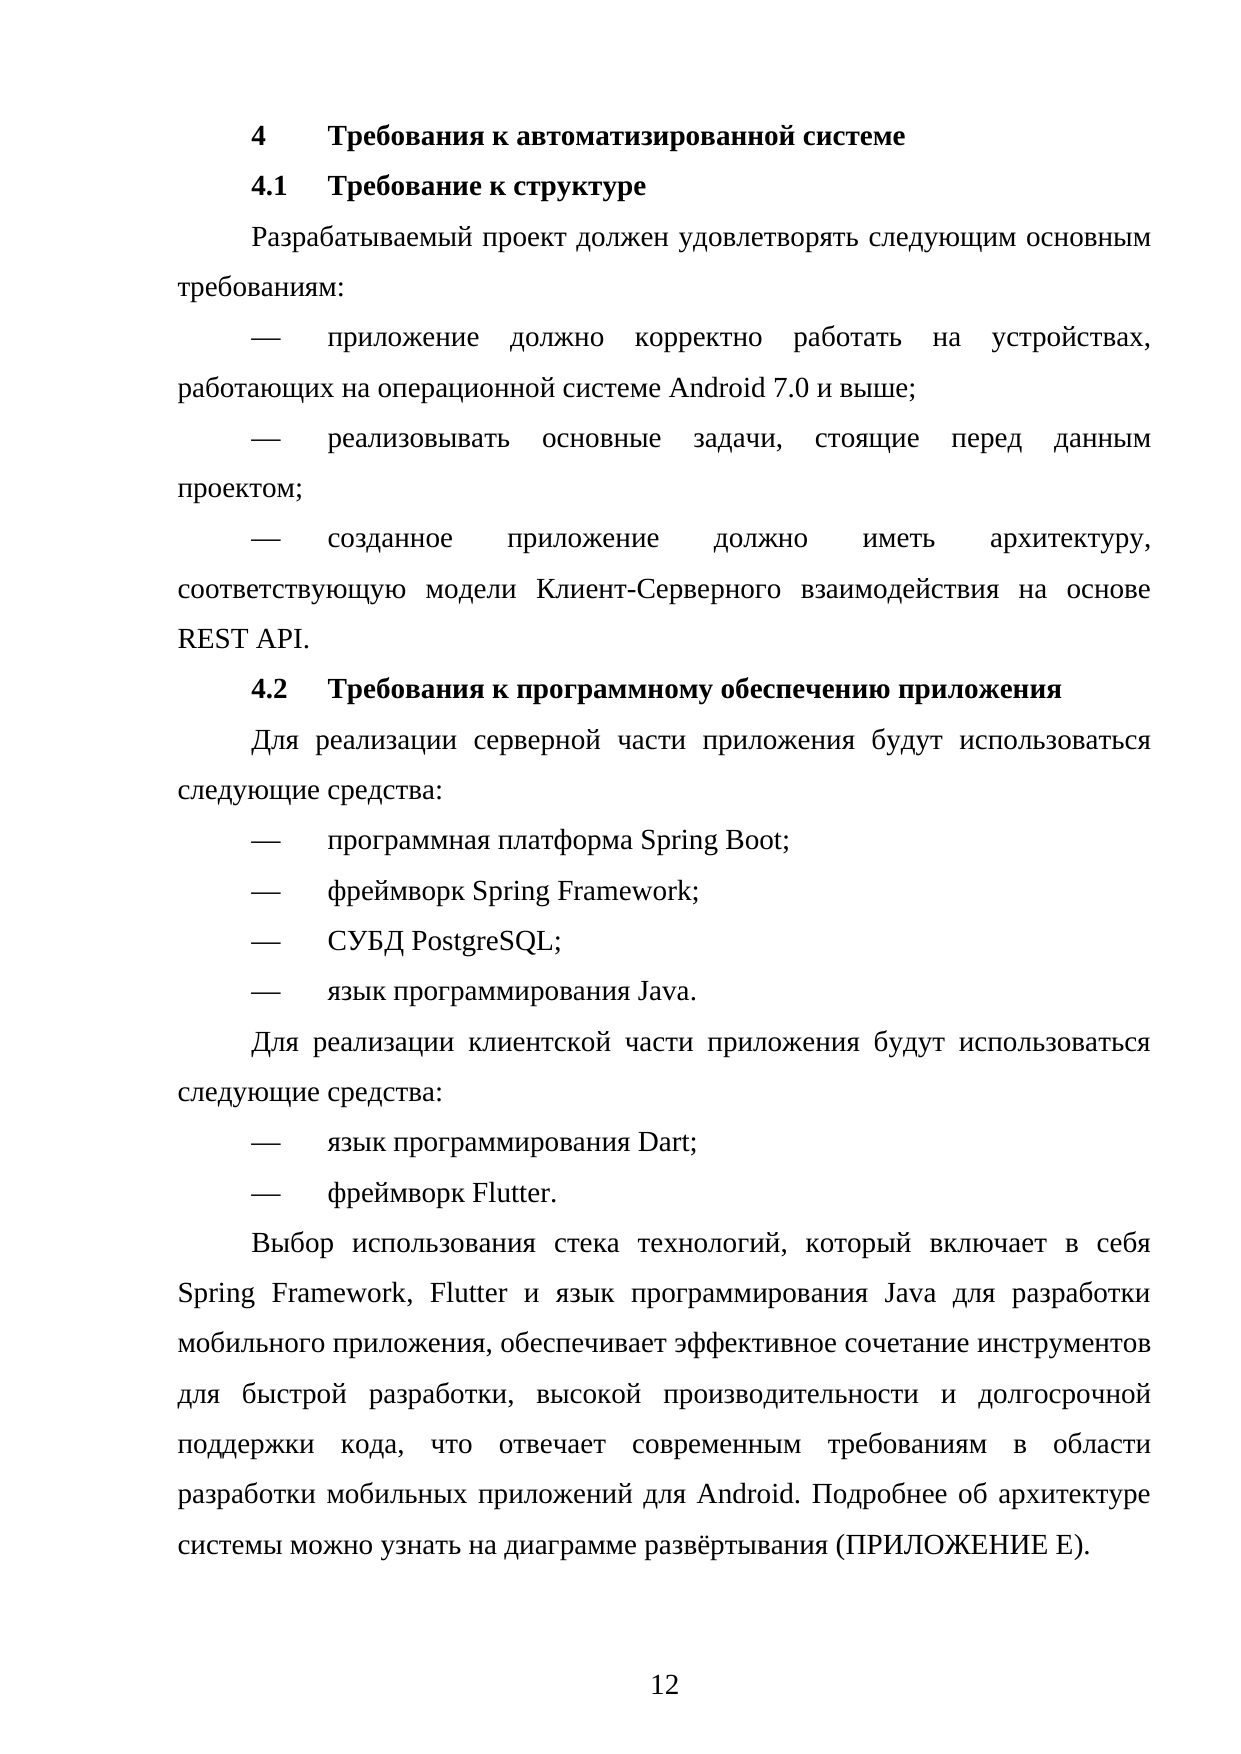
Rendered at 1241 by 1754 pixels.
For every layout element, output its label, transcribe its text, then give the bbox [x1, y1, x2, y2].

text Разрабатываемый проект должен удовлетворять следующим основным требованиям: [177, 219, 1152, 303]
subtitle Требования к программному обеспечению приложения [177, 672, 1152, 705]
subtitle Требования к автоматизированной системе [177, 118, 1152, 152]
subtitle Требование к структуре [177, 168, 1152, 202]
text Для реализации серверной части приложения будут использоваться следующие средства: [177, 722, 1152, 806]
text Для реализации клиентской части приложения будут использоваться следующие средства: [177, 1024, 1152, 1108]
text приложение должно корректно работать на устройствах, работающих на операционной системе Android 7.0 и выше; [177, 319, 1152, 403]
text созданное приложение должно иметь архитектуру, соответствующую модели Клиент-Серверного взаимодействия на основе REST API. [177, 521, 1152, 655]
text язык программирования Java. [177, 973, 1152, 1007]
text Выбор использования стека технологий, который включает в себя Spring Framework, Flutter и язык программирования Java для разработки мобильного приложения, обеспечивает эффективное сочетание инструментов для быстрой разработки, высокой производительности и долгосрочной поддержки кода, что отвечает современным требованиям в области разработки мобильных приложений для Android. Подробнее об архитектуре системы можно узнать на диаграмме развёртывания (Приложение Е). [177, 1225, 1152, 1560]
text фреймворк Flutter. [177, 1175, 1152, 1208]
text реализовывать основные задачи, стоящие перед данным проектом; [177, 420, 1152, 504]
text СУБД PostgreSQL; [177, 923, 1152, 957]
text программная платформа Spring Boot; [177, 822, 1152, 856]
text язык программирования Dart; [177, 1124, 1152, 1158]
text фреймворк Spring Framework; [177, 873, 1152, 906]
